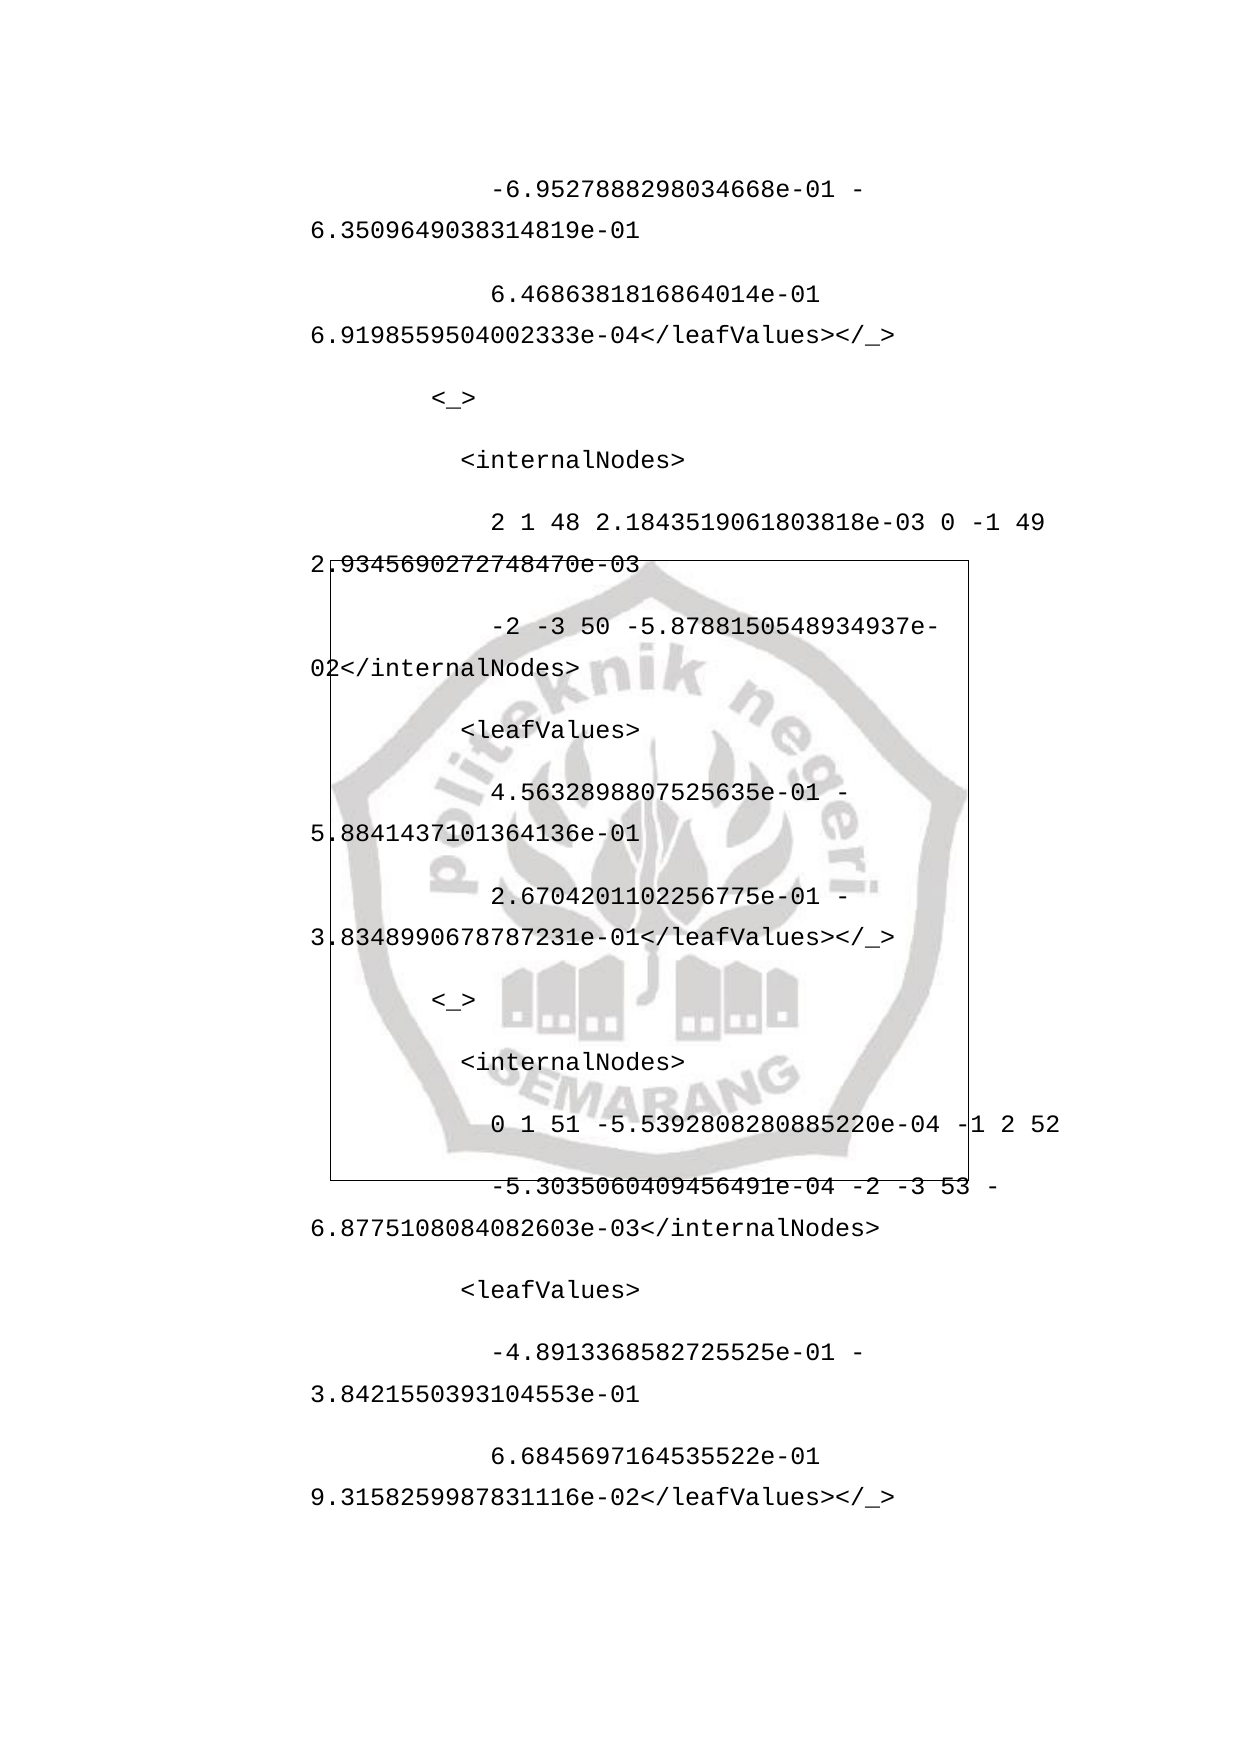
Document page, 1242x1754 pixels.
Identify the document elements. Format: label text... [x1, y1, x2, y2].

text <leafValues> [460, 1278, 1073, 1306]
text 6.4686381816864014e-01 [490, 282, 1073, 310]
text 3.8348990678787231e-01</leafValues></_> [310, 925, 1073, 953]
text <leafValues> [460, 717, 1073, 746]
text 2 1 48 2.1843519061803818e-03 0 -1 49 [490, 510, 1073, 538]
text -2 -3 50 -5.8788150548934937e- [490, 614, 1073, 642]
text <_> [426, 385, 481, 413]
picture [331, 953, 968, 1180]
text -4.8913368582725525e-01 - [490, 1340, 1073, 1368]
text <internalNodes> [460, 447, 1073, 476]
text 2.9345690272748470e-03 [310, 551, 1073, 580]
text 4.5632898807525635e-01 - [490, 779, 1073, 808]
text 2.6704201102256775e-01 - [490, 883, 1073, 912]
text 6.8775108084082603e-03</internalNodes> [310, 1215, 1073, 1243]
text 6.6845697164535522e-01 [490, 1443, 1073, 1472]
text 0 1 51 -5.5392808280885220e-04 -1 2 52 [490, 1112, 1073, 1140]
text -5.3035060409456491e-04 -2 -3 53 - [490, 1174, 1073, 1202]
text <_> [426, 987, 481, 1016]
picture [331, 580, 968, 655]
text <internalNodes> [460, 1049, 1073, 1078]
picture [331, 683, 968, 821]
picture [331, 849, 968, 925]
text 9.3158259987831116e-02</leafValues></_> [310, 1485, 1073, 1513]
text 02</internalNodes> [310, 655, 1073, 683]
text 3.8421550393104553e-01 [310, 1381, 1073, 1410]
text 6.9198559504002333e-04</leafValues></_> [310, 323, 1073, 351]
text 5.8841437101364136e-01 [310, 821, 1073, 849]
